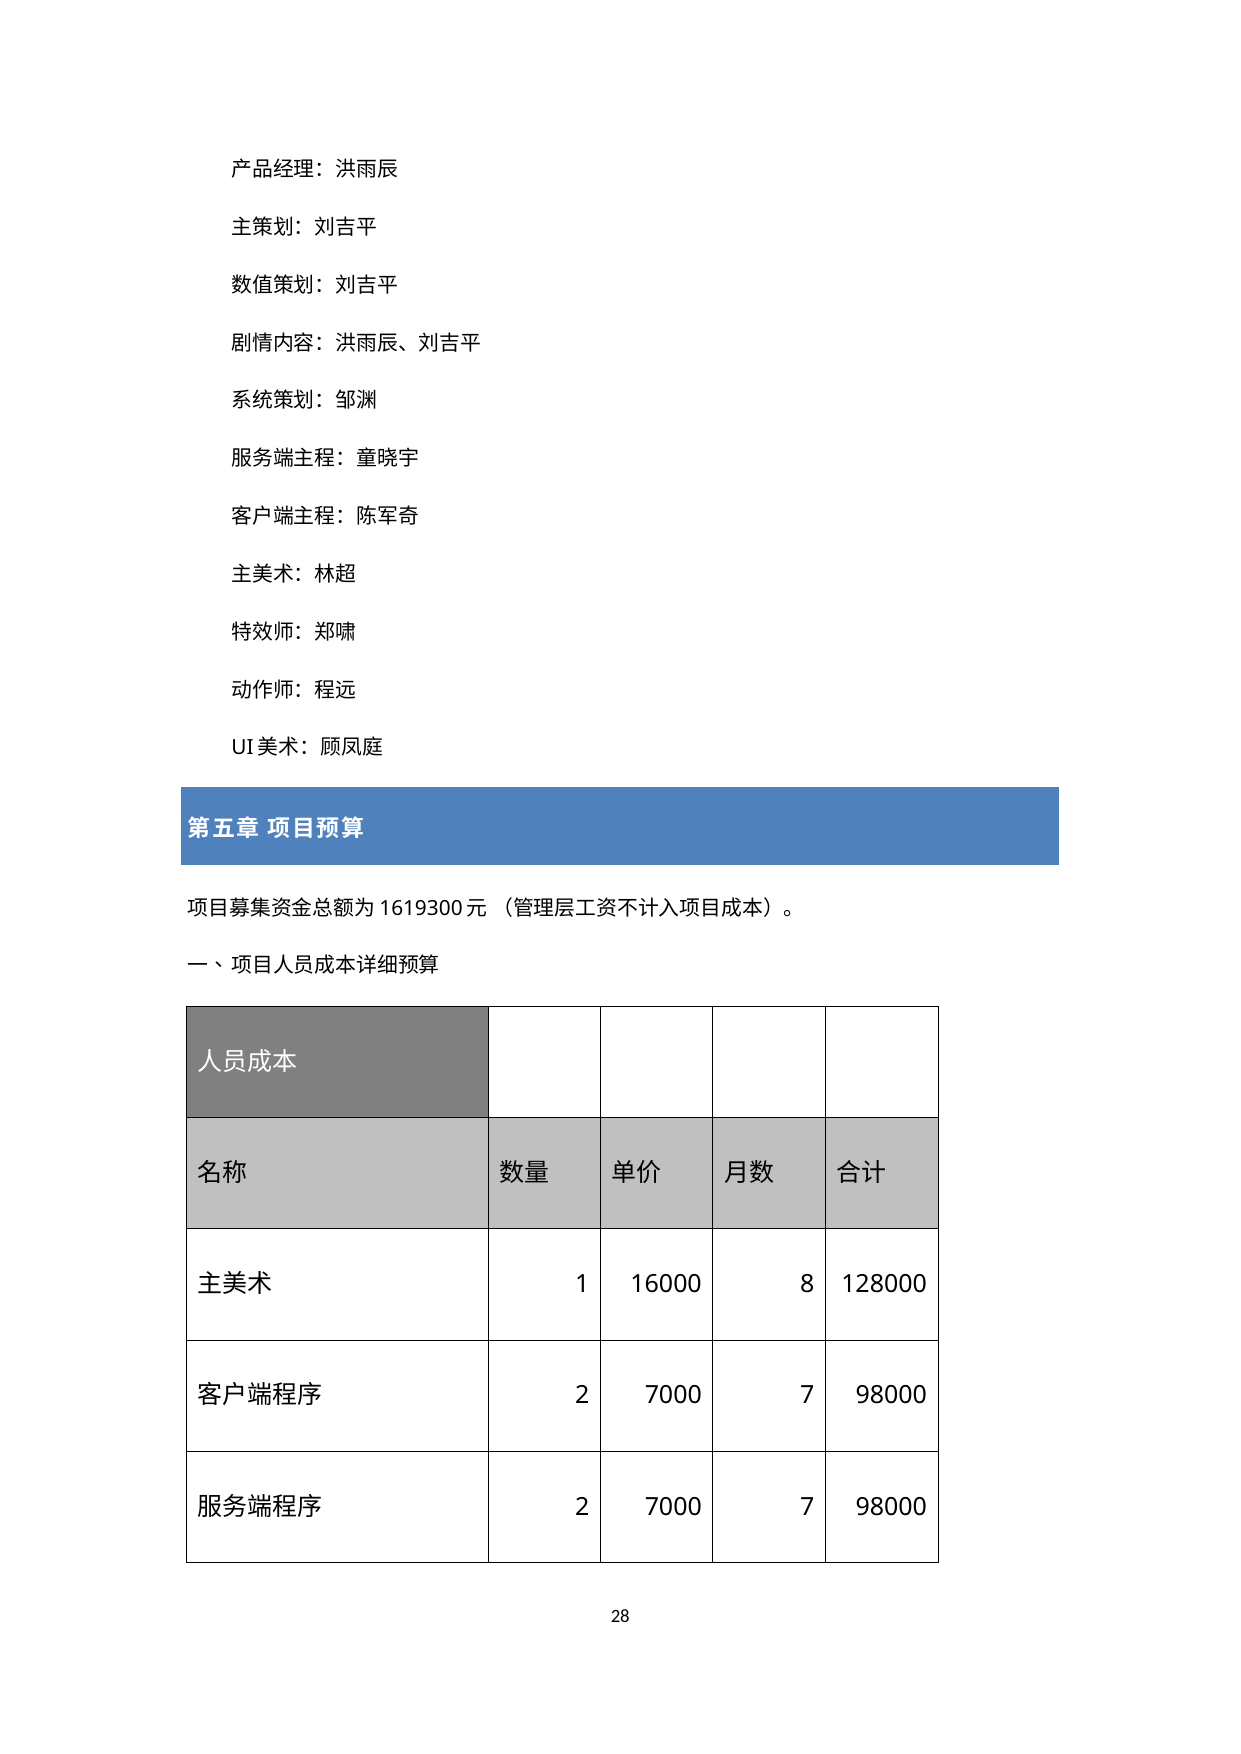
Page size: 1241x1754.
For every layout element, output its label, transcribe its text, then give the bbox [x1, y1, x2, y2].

table_cell 月数 [713, 1118, 825, 1228]
table_cell 16000 [601, 1229, 712, 1339]
text 客户端主程：陈军奇 [187, 498, 1053, 531]
text UI美术：顾凤庭 [187, 729, 1053, 762]
table_cell 7000 [601, 1341, 712, 1451]
table_cell 服务端程序 [187, 1452, 488, 1562]
text 项目募集资金总额为1619300元 （管理层工资不计入项目成本）。 [187, 891, 1053, 923]
table_cell 7 [713, 1452, 825, 1562]
table_cell 合计 [826, 1118, 938, 1228]
table_header [601, 1007, 712, 1117]
text 剧情内容：洪雨辰、刘吉平 [187, 325, 1053, 357]
text 产品经理：洪雨辰 [187, 151, 1053, 184]
table_cell 8 [713, 1229, 825, 1339]
table_cell 98000 [826, 1341, 938, 1451]
text 动作师：程远 [187, 672, 1053, 704]
table_cell 1 [489, 1229, 600, 1339]
text 主美术：林超 [187, 556, 1053, 588]
subtitle 第五章 项目预算 [188, 794, 1053, 858]
table_cell 7000 [601, 1452, 712, 1562]
text 数值策划：刘吉平 [187, 267, 1053, 299]
table_header [713, 1007, 825, 1117]
table_cell 数量 [489, 1118, 600, 1228]
table_cell 2 [489, 1452, 600, 1562]
table_cell 128000 [826, 1229, 938, 1339]
table_cell 98000 [826, 1452, 938, 1562]
text 系统策划：邹渊 [187, 383, 1053, 415]
table_header [489, 1007, 600, 1117]
table_cell 7 [713, 1341, 825, 1451]
table_cell 客户端程序 [187, 1341, 488, 1451]
table_header [826, 1007, 938, 1117]
table_cell 主美术 [187, 1229, 488, 1339]
list 项目人员成本详细预算 [187, 948, 1053, 981]
text 特效师：郑啸 [187, 614, 1053, 646]
table_cell 2 [489, 1341, 600, 1451]
table_cell 名称 [187, 1118, 488, 1228]
table_header 人员成本 [187, 1007, 488, 1117]
text 服务端主程：童晓宇 [187, 440, 1053, 473]
text 主策划：刘吉平 [187, 209, 1053, 242]
table_cell 单价 [601, 1118, 712, 1228]
